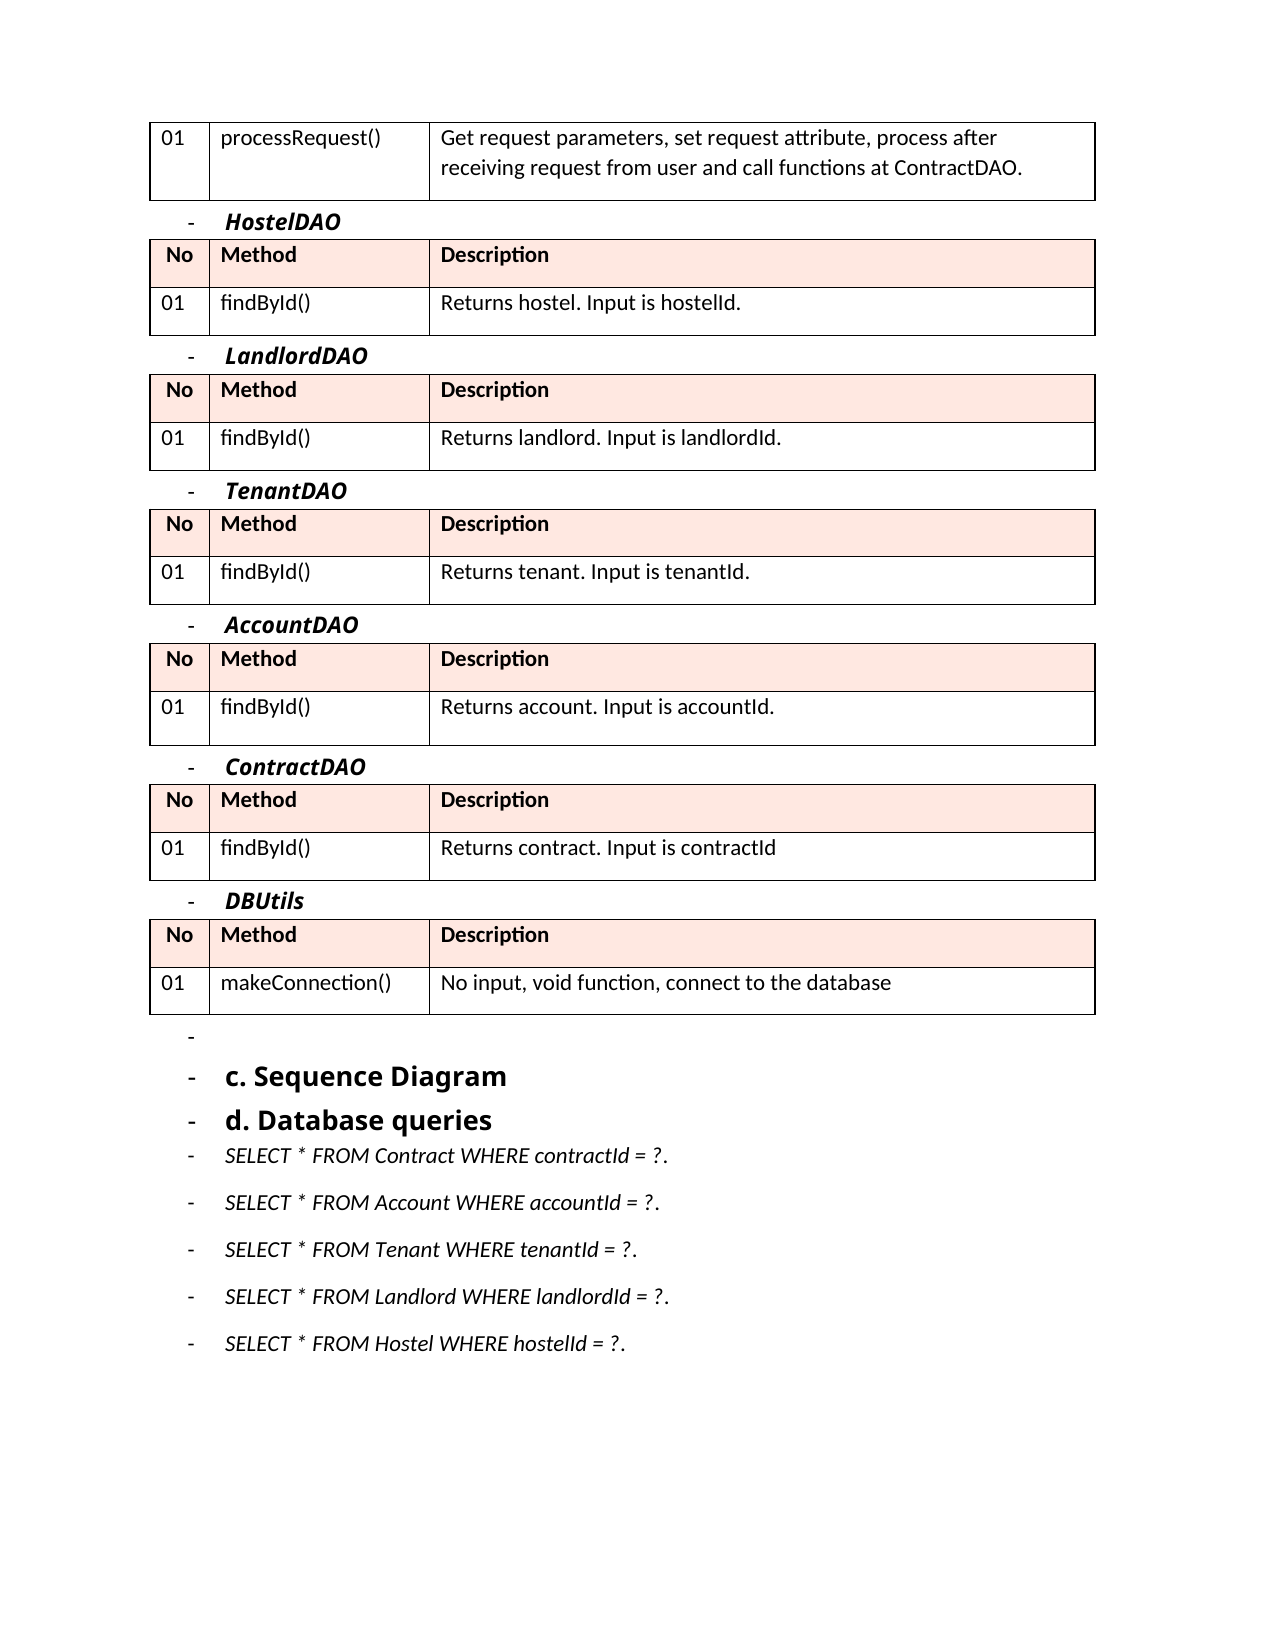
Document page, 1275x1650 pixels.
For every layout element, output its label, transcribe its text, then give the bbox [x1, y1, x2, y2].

list SELECT * FROM Landlord WHERE landlordId = ?. [187, 1282, 1125, 1310]
table_cell 01 [151, 557, 209, 604]
table_cell Get request parameters, set request attribute, process after receiving request from user and call functions at ContractDAO. [430, 123, 1094, 200]
table_cell Returns contract. Input is contractId [430, 833, 1094, 880]
list SELECT * FROM Hostel WHERE hostelId = ?. [187, 1329, 1125, 1357]
list SELECT * FROM Account WHERE accountId = ?. [187, 1188, 1125, 1216]
subtitle TenantDAO [187, 475, 1125, 506]
table_header Method [210, 240, 429, 287]
table_cell findById() [210, 557, 429, 604]
table_header Method [210, 375, 429, 422]
table_cell 01 [151, 123, 209, 200]
table_header Description [430, 240, 1094, 287]
table_cell Returns hostel. Input is hostelId. [430, 288, 1094, 335]
subtitle ContractDAO [187, 750, 1125, 782]
table_header Method [210, 920, 429, 967]
table_cell No input, void function, connect to the database [430, 968, 1094, 1014]
table_header No [151, 785, 209, 832]
table_header No [151, 510, 209, 556]
table_header Description [430, 510, 1094, 556]
table_cell Returns landlord. Input is landlordId. [430, 423, 1094, 469]
table_header Description [430, 785, 1094, 832]
table_cell 01 [151, 423, 209, 469]
table_header Method [210, 785, 429, 832]
table_header No [151, 375, 209, 422]
table_header No [151, 644, 209, 691]
table_cell findById() [210, 423, 429, 469]
subtitle LandlordDAO [187, 340, 1125, 371]
table_cell processRequest() [210, 123, 429, 200]
table_header Method [210, 644, 429, 691]
list SELECT * FROM Tenant WHERE tenantId = ?. [187, 1235, 1125, 1263]
table_cell 01 [151, 692, 209, 745]
table_header Description [430, 920, 1094, 967]
table_cell findById() [210, 692, 429, 745]
table_cell 01 [151, 968, 209, 1014]
table_header Description [430, 644, 1094, 691]
table_cell Returns account. Input is accountId. [430, 692, 1094, 745]
table_header No [151, 920, 209, 967]
table_cell findById() [210, 288, 429, 335]
table_cell findById() [210, 833, 429, 880]
subtitle d. Database queries [187, 1101, 1125, 1138]
subtitle HostelDAO [187, 206, 1125, 237]
subtitle c. Sequence Diagram [187, 1057, 1125, 1094]
table_header Method [210, 510, 429, 556]
subtitle AccountDAO [187, 609, 1125, 641]
table_cell 01 [151, 833, 209, 880]
list SELECT * FROM Contract WHERE contractId = ?. [187, 1141, 1125, 1169]
table_cell makeConnection() [210, 968, 429, 1014]
table_header No [151, 240, 209, 287]
table_cell 01 [151, 288, 209, 335]
table_cell Returns tenant. Input is tenantId. [430, 557, 1094, 604]
table_header Description [430, 375, 1094, 422]
